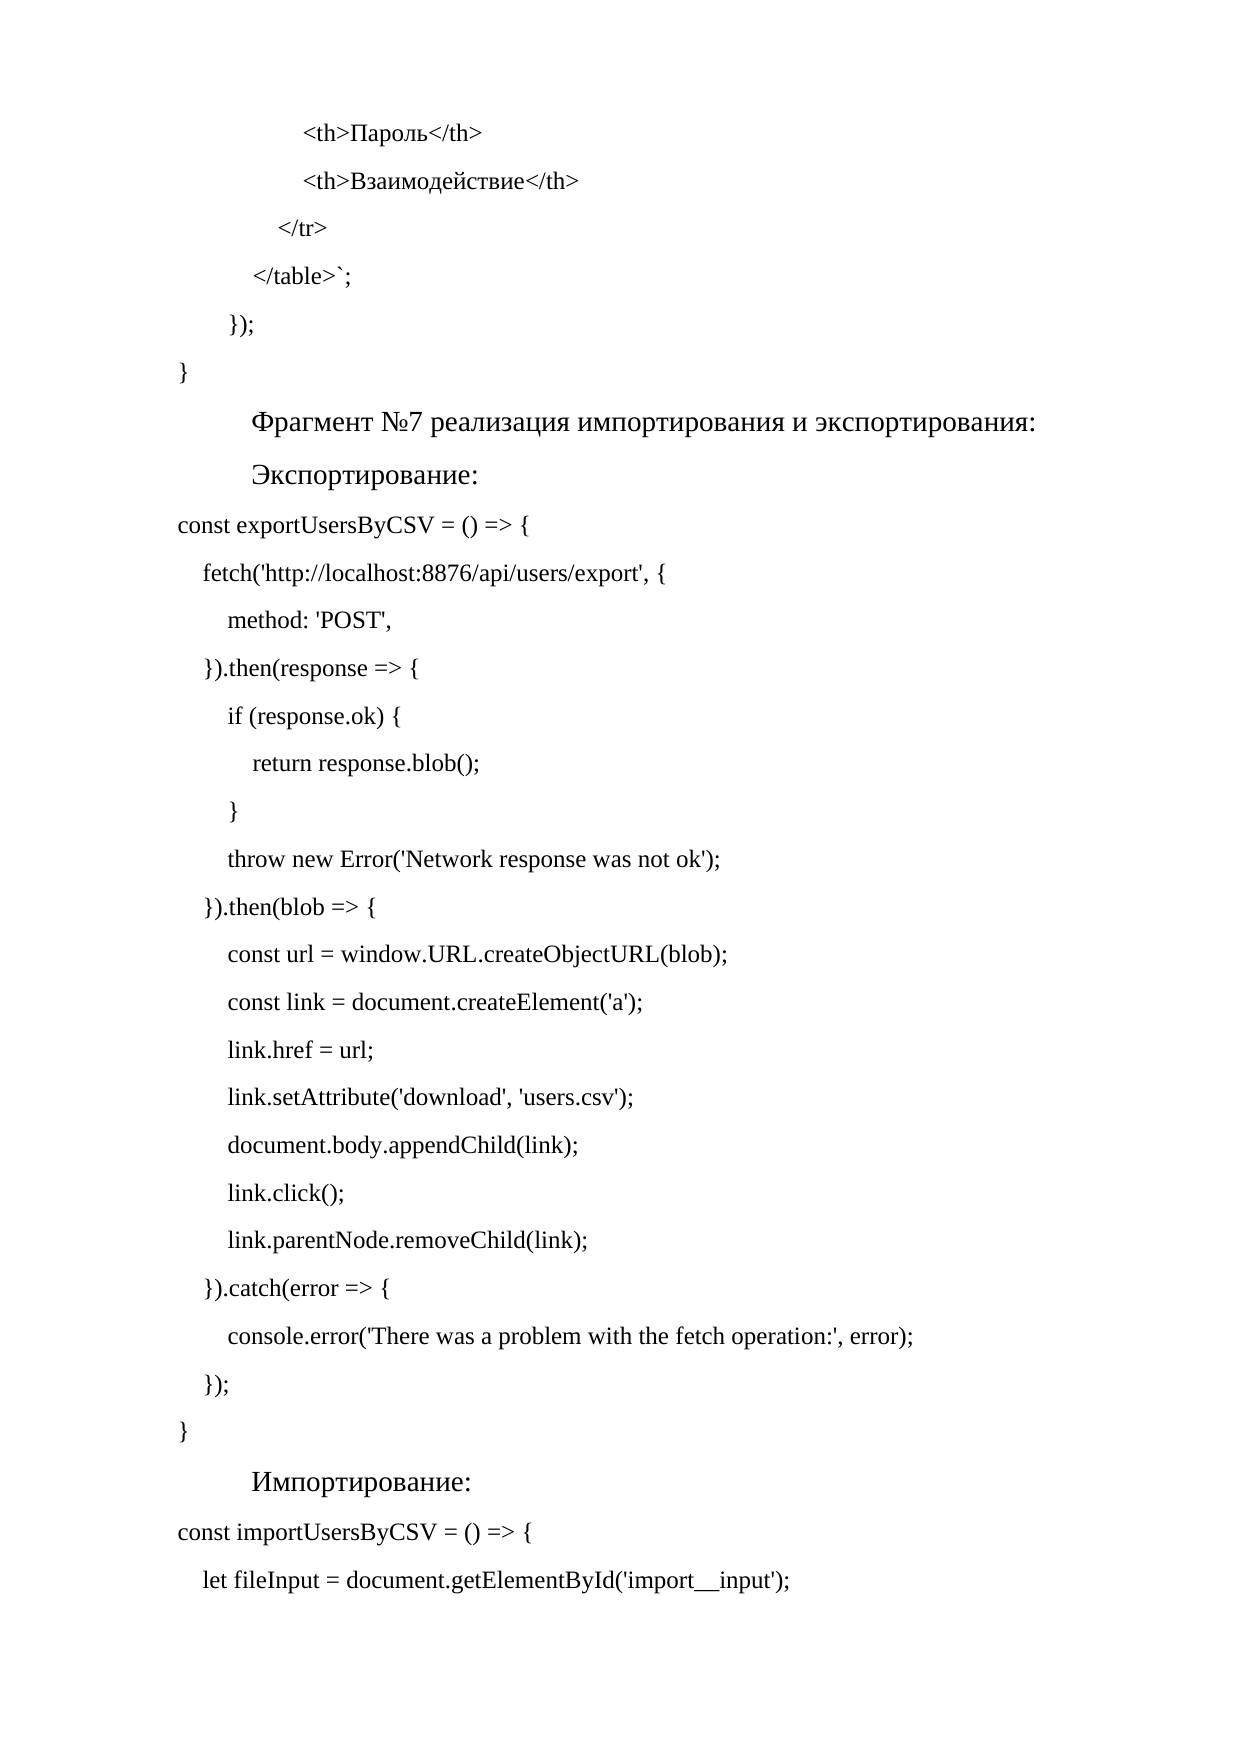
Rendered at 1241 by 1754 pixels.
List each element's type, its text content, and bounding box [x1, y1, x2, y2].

text link.parentNode.removeChild(link); [177, 1226, 1152, 1254]
text link.click(); [177, 1178, 1152, 1207]
text const link = document.createElement('a'); [177, 987, 1152, 1016]
text }).catch(error => { [177, 1273, 1152, 1302]
text return response.blob(); [177, 748, 1152, 777]
text document.body.appendChild(link); [177, 1130, 1152, 1159]
text link.setAttribute('download', 'users.csv'); [177, 1082, 1152, 1111]
text Экспортирование: [177, 457, 1152, 491]
text throw new Error('Network response was not ok'); [177, 844, 1152, 873]
text if (response.ok) { [177, 701, 1152, 729]
text fetch('http://localhost:8876/api/users/export', { [177, 558, 1152, 586]
text <th>Пароль</th> [177, 118, 1152, 147]
text method: 'POST', [177, 605, 1152, 634]
text <th>Взаимодействие</th> [177, 166, 1152, 194]
text Фрагмент №7 реализация импортирования и экспортирования: [177, 404, 1152, 438]
text }); [177, 1369, 1152, 1397]
text } [177, 357, 1152, 385]
text Импортирование: [177, 1464, 1152, 1498]
text } [177, 796, 1152, 825]
text } [177, 1416, 1152, 1445]
text const exportUsersByCSV = () => { [177, 510, 1152, 539]
text }).then(blob => { [177, 892, 1152, 920]
text </tr> [177, 213, 1152, 242]
text }).then(response => { [177, 653, 1152, 682]
text link.href = url; [177, 1035, 1152, 1063]
text const url = window.URL.createObjectURL(blob); [177, 939, 1152, 968]
text let fileInput = document.getElementById('import__input'); [177, 1565, 1152, 1593]
text console.error('There was a problem with the fetch operation:', error); [177, 1321, 1152, 1350]
text </table>`; [177, 261, 1152, 290]
text const importUsersByCSV = () => { [177, 1517, 1152, 1546]
text }); [177, 309, 1152, 338]
